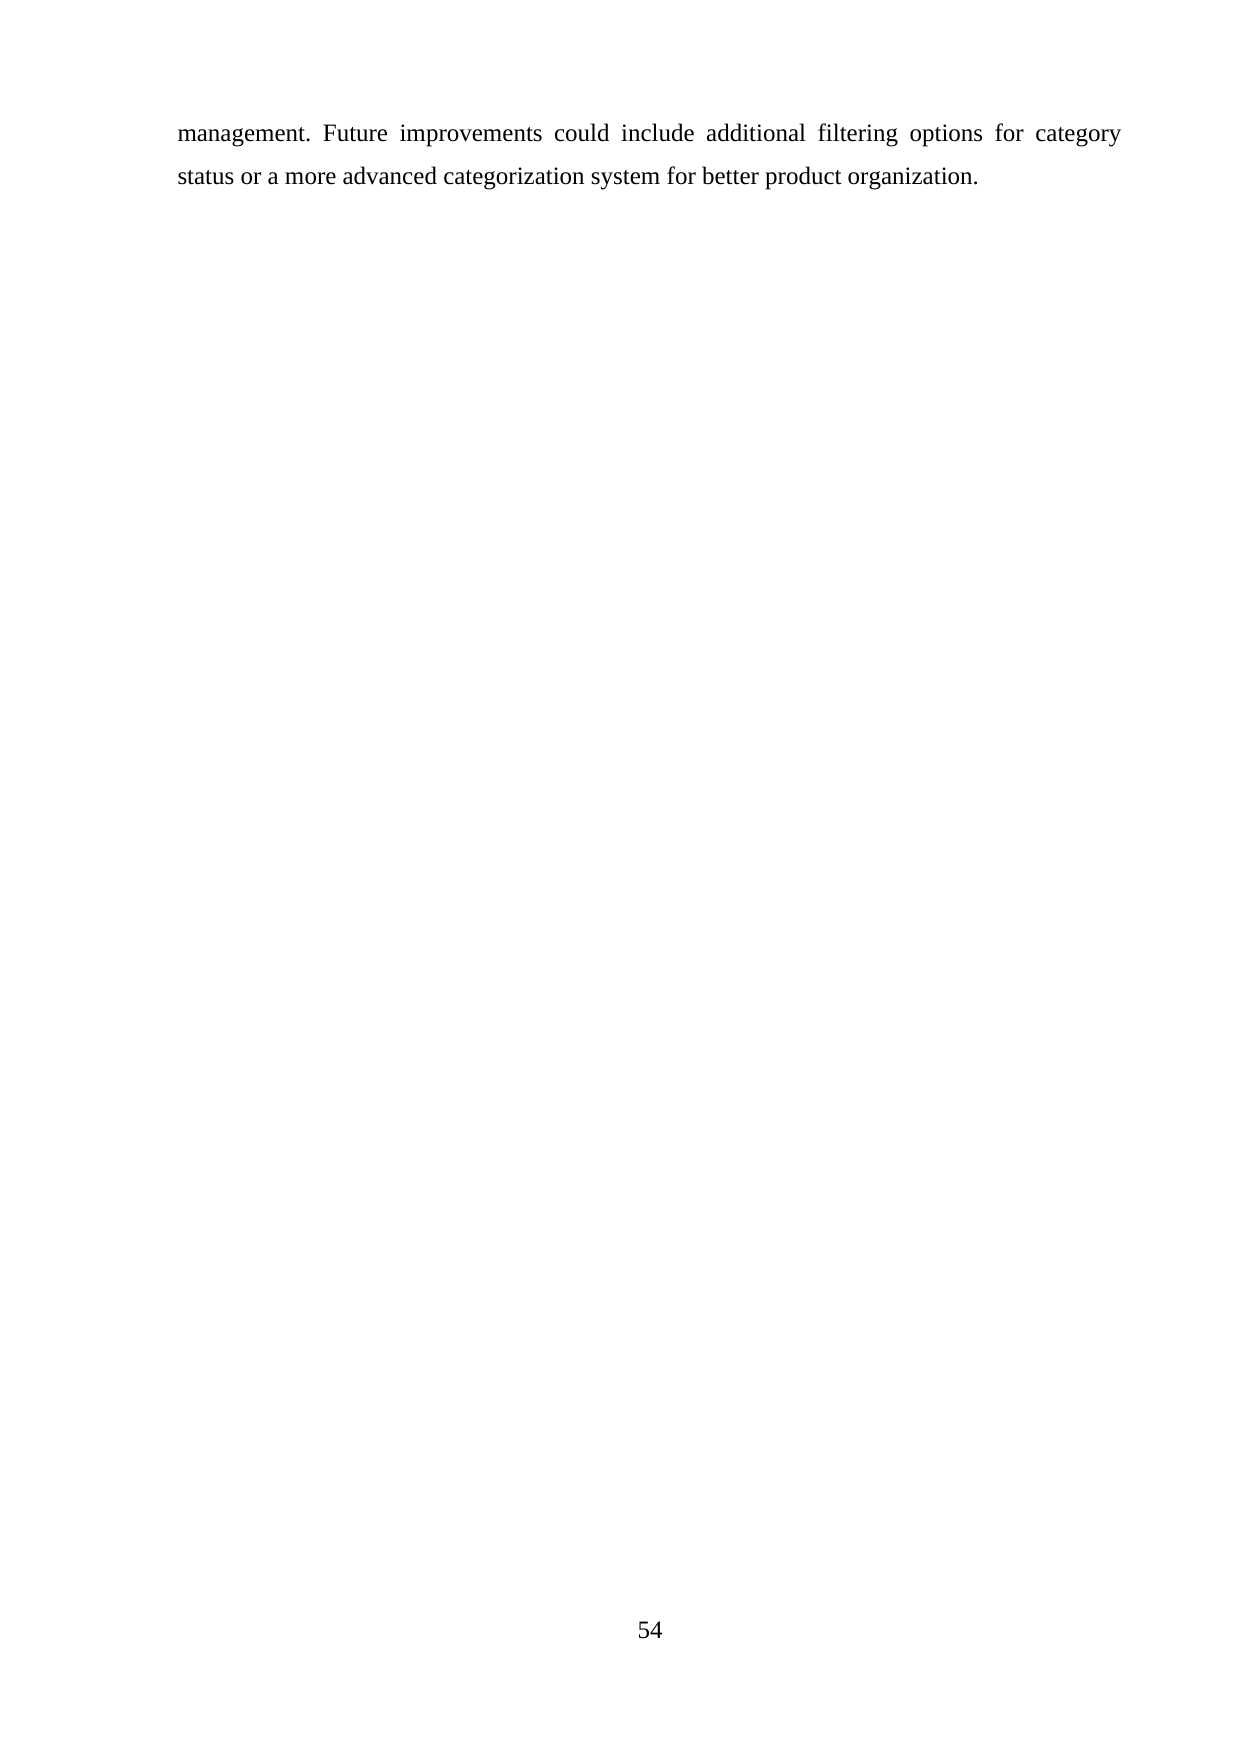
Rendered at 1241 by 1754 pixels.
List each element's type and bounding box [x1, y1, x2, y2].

text [177, 118, 1122, 190]
